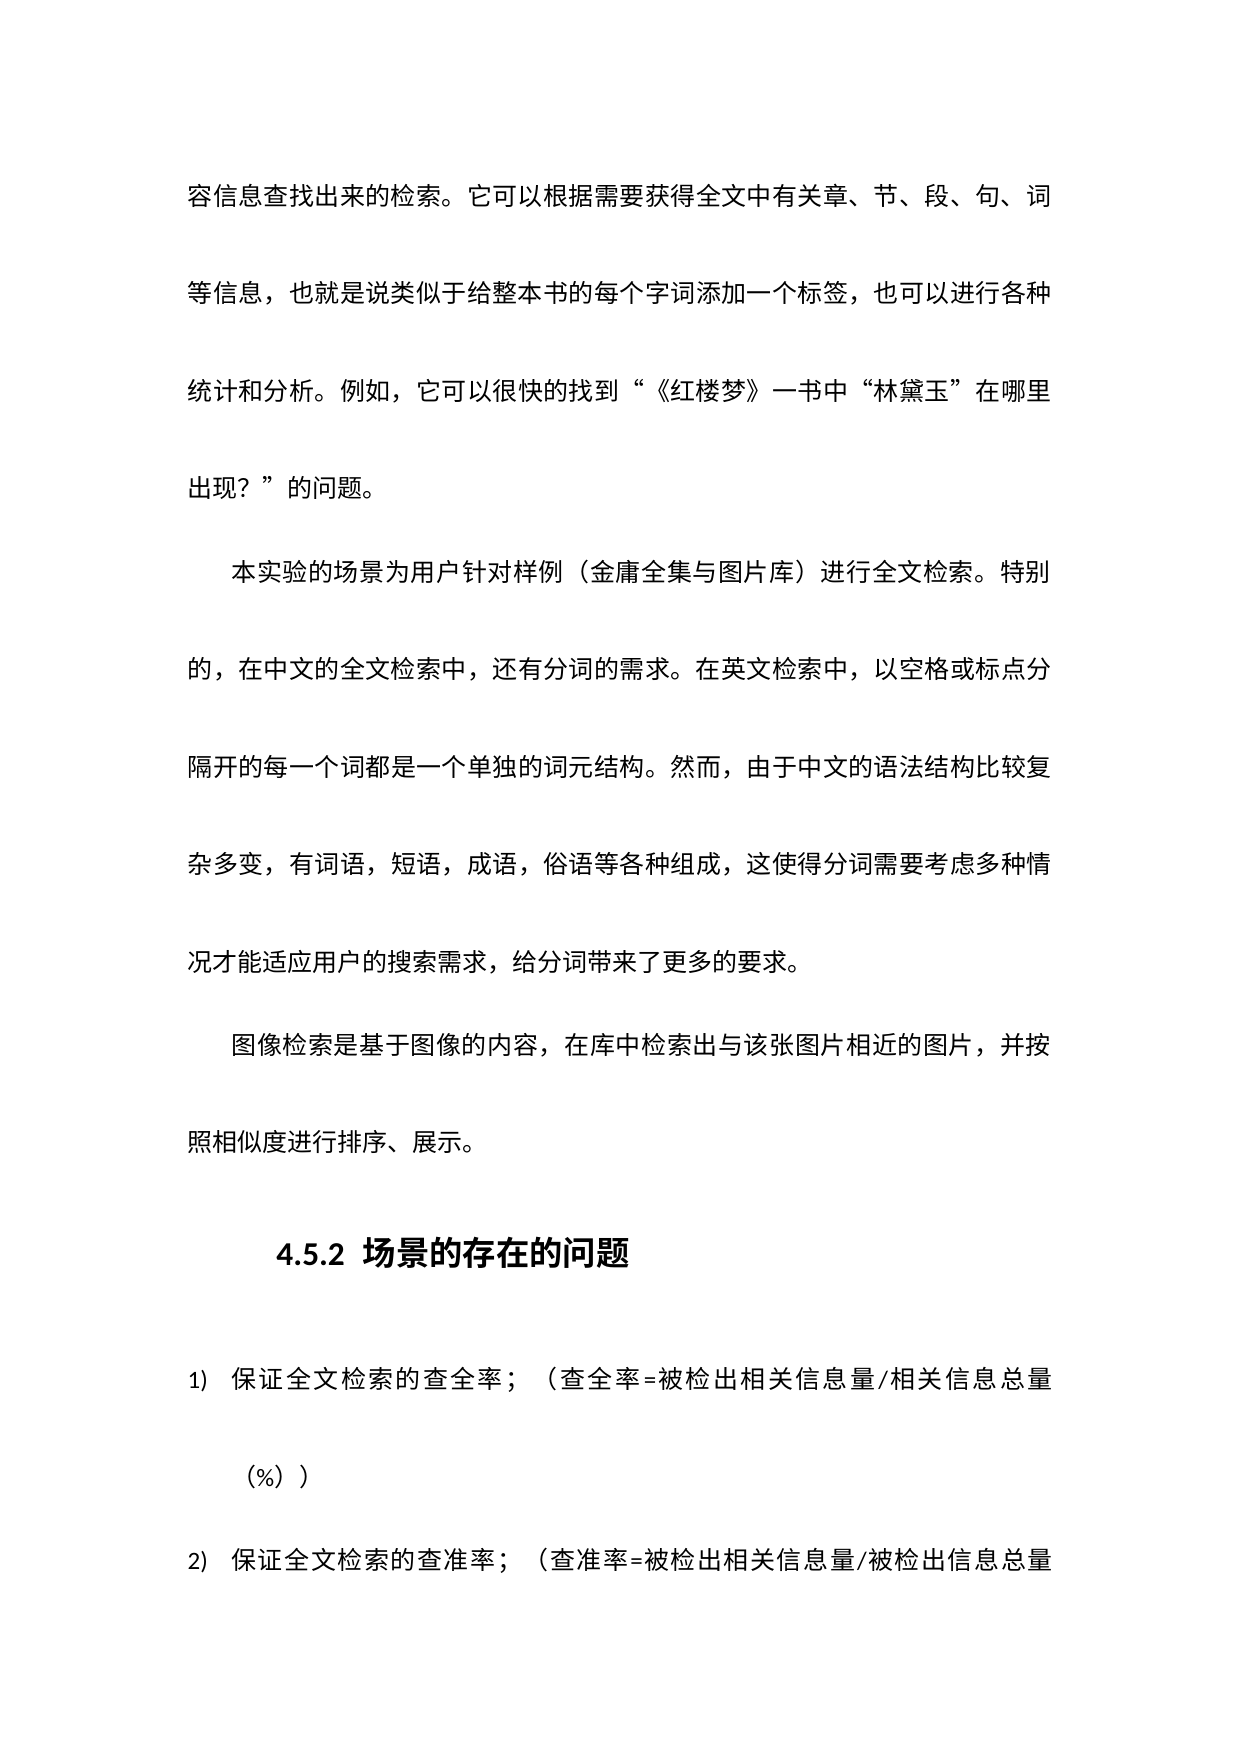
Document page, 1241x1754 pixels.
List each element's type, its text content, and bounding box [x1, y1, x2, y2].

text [187, 162, 1053, 519]
subtitle 场景的存在的问题 [276, 1218, 1053, 1283]
text 图像检索是基于图像的内容，在库中检索出与该张图片相近的图片，并按照相似度进行排序、展示。 [187, 1011, 1053, 1173]
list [187, 1526, 1053, 1591]
list 保证全文检索的查全率；（查全率=被检出相关信息量/相关信息总量（%）） [187, 1346, 1053, 1508]
text 本实验的场景为用户针对样例（金庸全集与图片库）进行全文检索。特别的，在中文的全文检索中，还有分词的需求。在英文检索中，以空格或标点分隔开的每一个词都是一个单独的词元结构。然而，由于中文的语法结构比较复杂多变，有词语，短语，成语，俗语等各种组成，这使得分词需要考虑多种情况才能适应用户的搜索需求，给分词带来了更多的要求。 [187, 538, 1053, 993]
